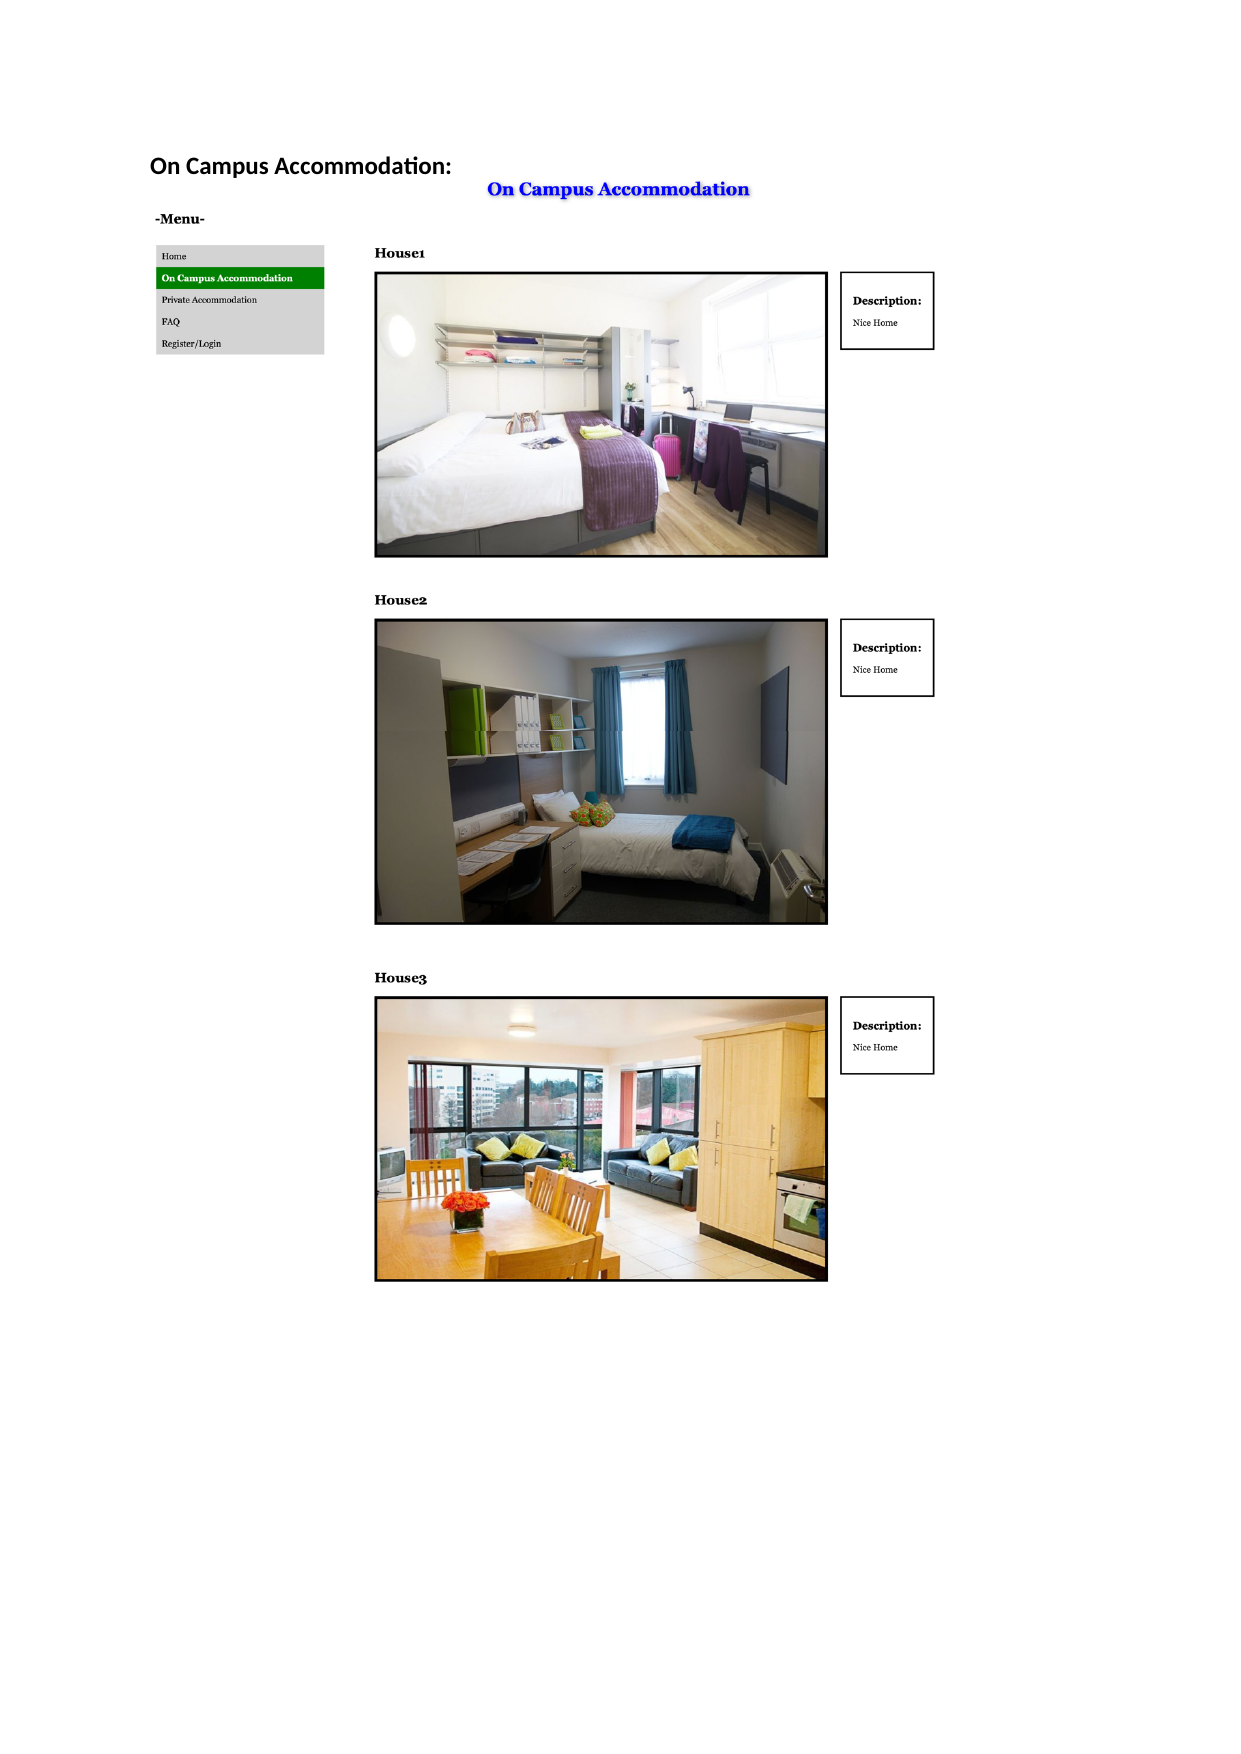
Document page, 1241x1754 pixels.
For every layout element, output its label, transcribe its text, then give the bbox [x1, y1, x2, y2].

picture [150, 180, 1091, 1284]
text On Campus Accommodation: [150, 150, 1090, 180]
